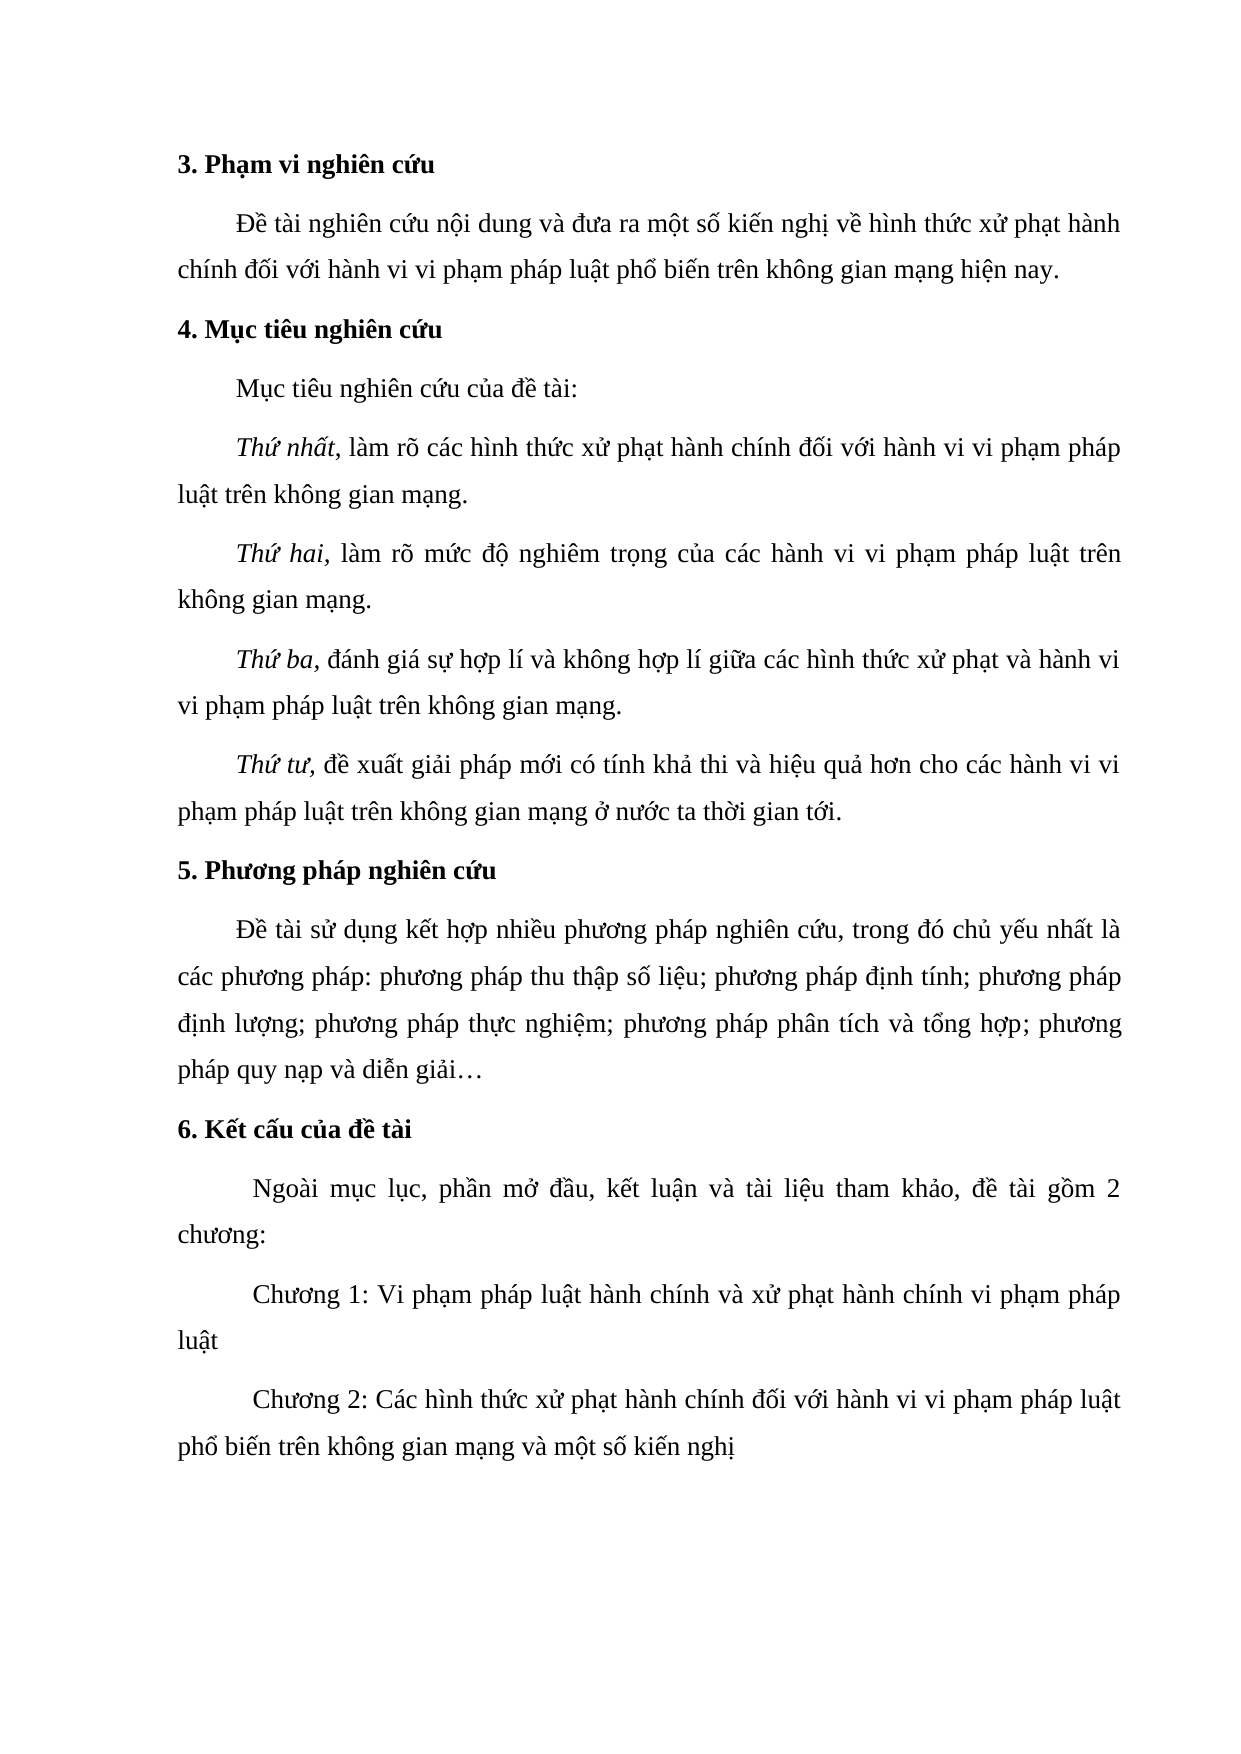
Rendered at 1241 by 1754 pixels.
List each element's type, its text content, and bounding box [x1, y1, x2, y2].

text Thứ hai, làm rõ mức độ nghiêm trọng của các hành vi vi phạm pháp luật trên không gian mạng. [177, 537, 1122, 615]
text Ngoài mục lục, phần mở đầu, kết luận và tài liệu tham khảo, đề tài gồm 2 chương: [177, 1172, 1122, 1250]
text Mục tiêu nghiên cứu của đề tài: [177, 372, 1122, 403]
text Thứ ba, đánh giá sự hợp lí và không hợp lí giữa các hình thức xử phạt và hành vi vi phạm pháp luật trên không gian mạng. [177, 643, 1122, 721]
text Thứ nhất, làm rõ các hình thức xử phạt hành chính đối với hành vi vi phạm pháp luật trên không gian mạng. [177, 431, 1122, 509]
text Thứ tư, đề xuất giải pháp mới có tính khả thi và hiệu quả hơn cho các hành vi vi phạm pháp luật trên không gian mạng ở nước ta thời gian tới. [177, 748, 1122, 826]
text 3. Phạm vi nghiên cứu [177, 148, 1122, 179]
text Đề tài sử dụng kết hợp nhiều phương pháp nghiên cứu, trong đó chủ yếu nhất là các phương pháp: phương pháp thu thập số liệu; phương pháp định tính; phương pháp định lượng; phương pháp thực nghiệm; phương pháp phân tích và tổng hợp; phương pháp quy nạp và diễn giải… [177, 913, 1122, 1085]
text 5. Phương pháp nghiên cứu [177, 854, 1122, 886]
text Chương 2: Các hình thức xử phạt hành chính đối với hành vi vi phạm pháp luật phổ biến trên không gian mạng và một số kiến nghị [177, 1383, 1122, 1461]
text 4. Mục tiêu nghiên cứu [177, 313, 1122, 344]
text Chương 1: Vi phạm pháp luật hành chính và xử phạt hành chính vi phạm pháp luật [177, 1278, 1122, 1356]
text Đề tài nghiên cứu nội dung và đưa ra một số kiến nghị về hình thức xử phạt hành chính đối với hành vi vi phạm pháp luật phổ biến trên không gian mạng hiện nay. [177, 207, 1122, 285]
text 6. Kết cấu của đề tài [177, 1113, 1122, 1144]
